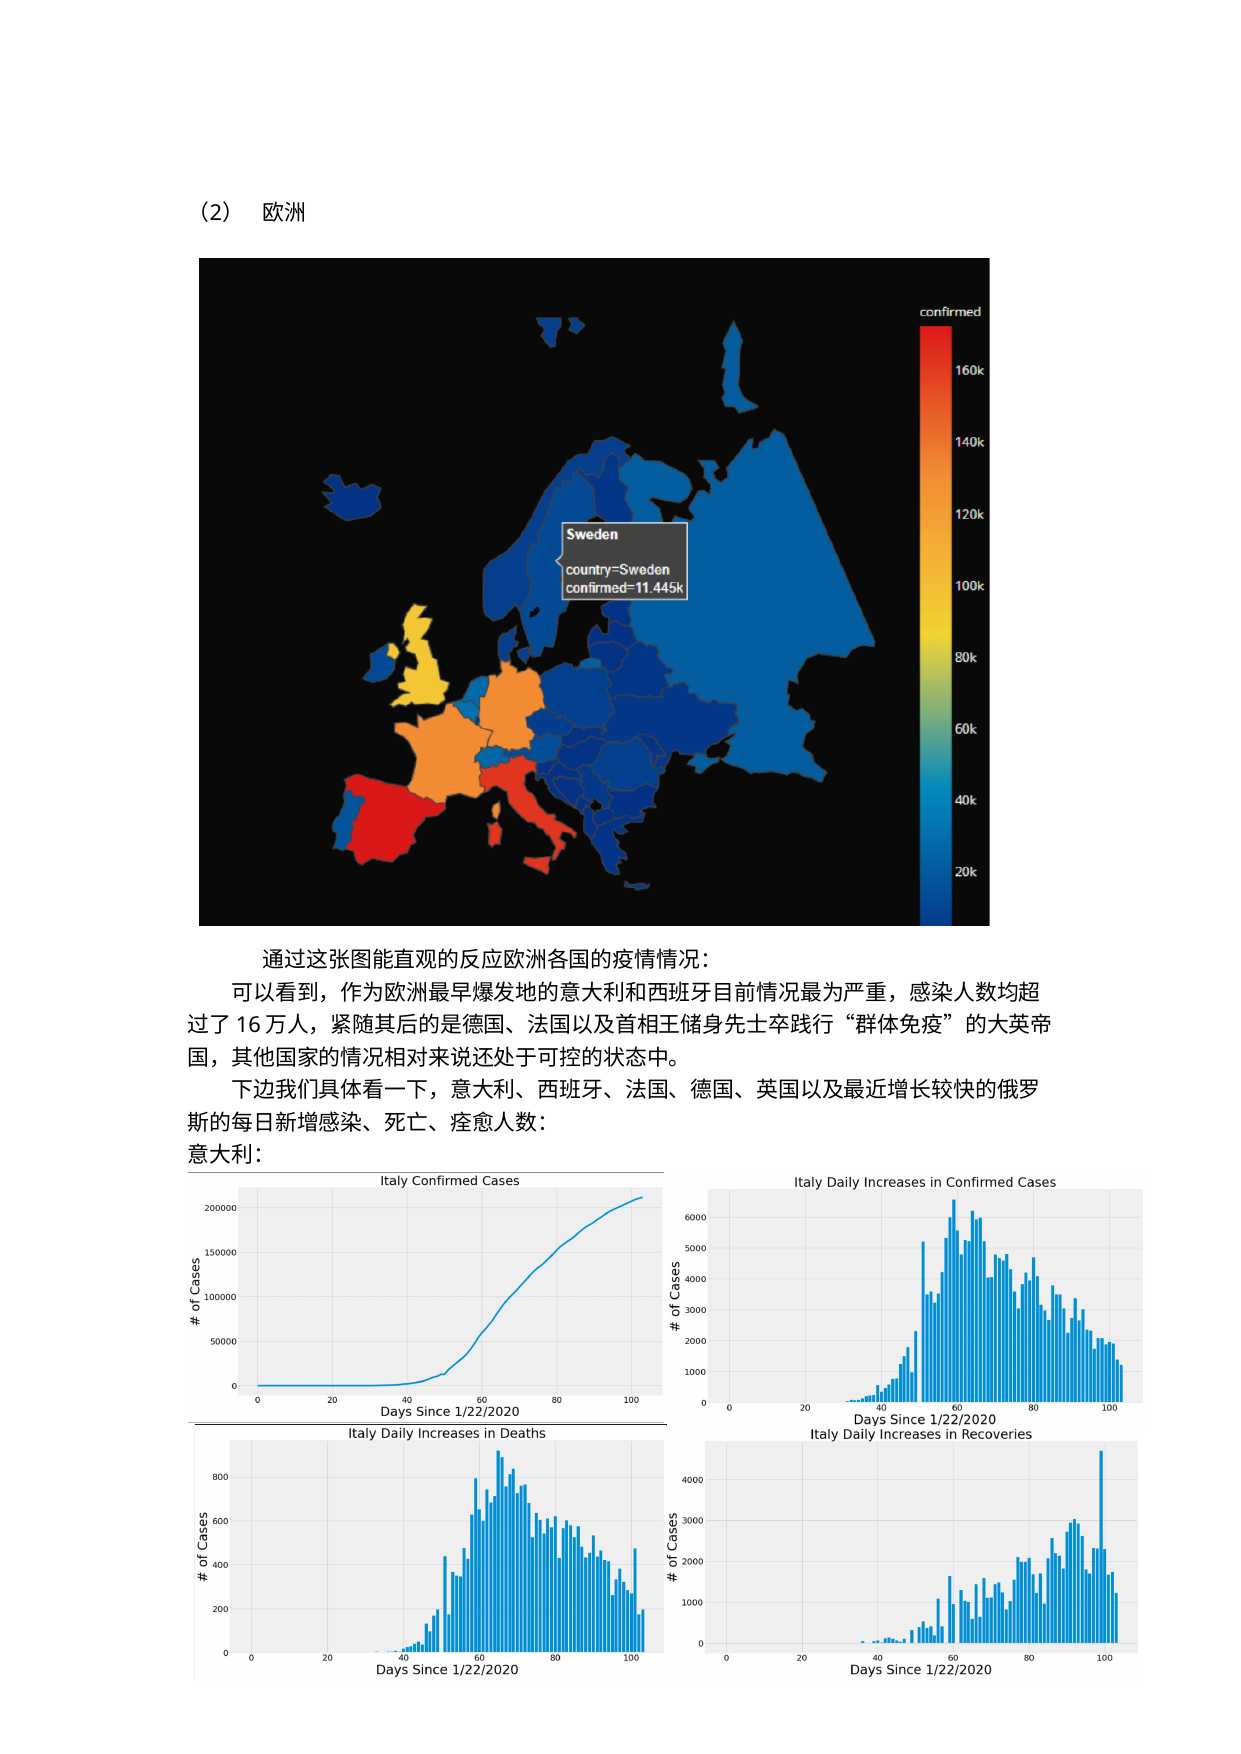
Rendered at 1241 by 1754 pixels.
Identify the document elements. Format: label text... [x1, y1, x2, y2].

picture [196, 258, 990, 926]
picture [187, 1172, 664, 1423]
text 意大利： [187, 1137, 1053, 1169]
text 下边我们具体看一下，意大利、西班牙、法国、德国、英国以及最近增长较快的俄罗斯的每日新增感染、死亡、痊愈人数： [187, 1072, 1053, 1137]
list 欧洲 [187, 194, 1053, 227]
text 可以看到，作为欧洲最早爆发地的意大利和西班牙目前情况最为严重，感染人数均超过了16万人，紧随其后的是德国、法国以及首相王储身先士卒践行“群体免疫”的大英帝国，其他国家的情况相对来说还处于可控的状态中。 [187, 974, 1053, 1072]
picture [194, 1175, 1145, 1681]
